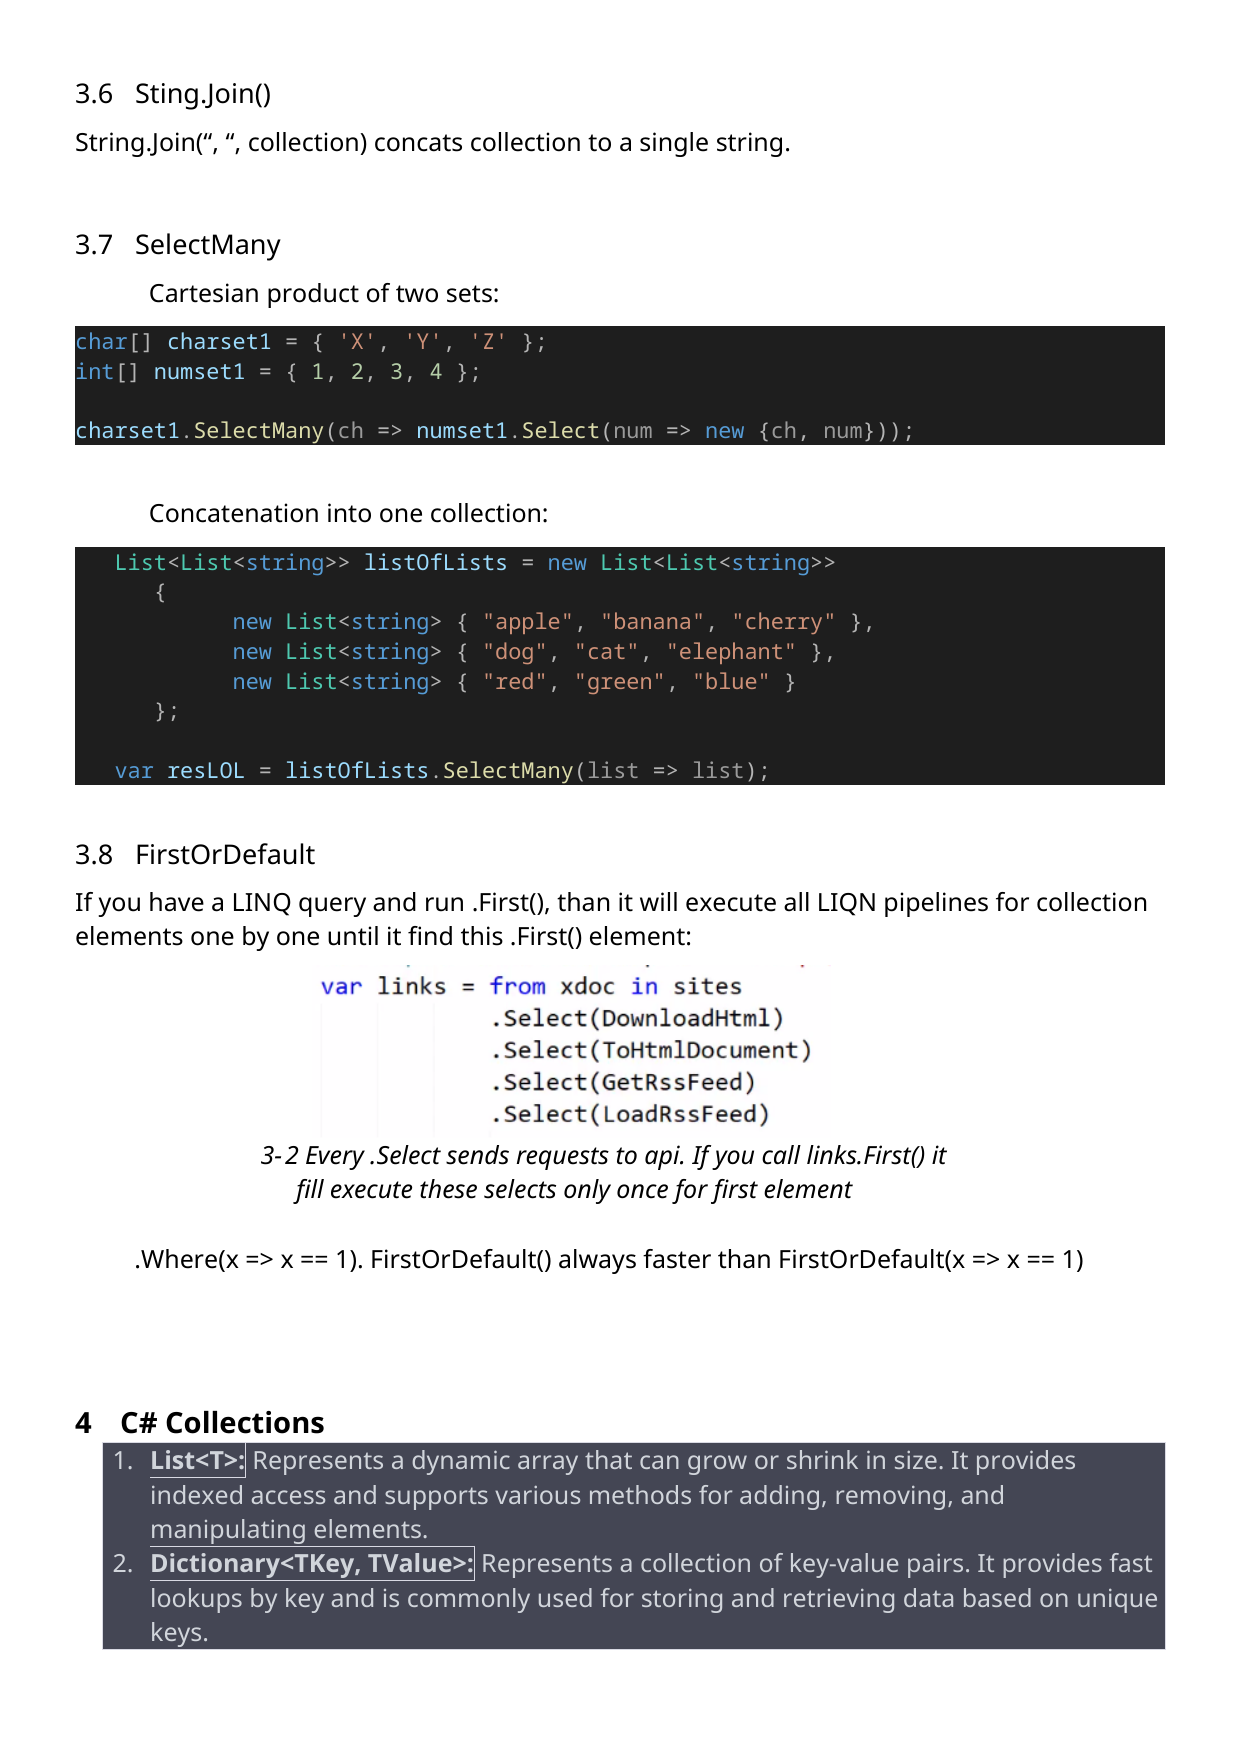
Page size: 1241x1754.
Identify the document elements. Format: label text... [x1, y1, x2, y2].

text { [75, 576, 1165, 606]
subtitle FirstOrDefault [75, 836, 1165, 872]
text List<List<string>> listOfLists = new List<List<string>> [75, 547, 1165, 576]
text new List<string> { "dog", "cat", "elephant" }, [75, 636, 1165, 666]
text If you have a LINQ query and run .First(), than it will execute all LIQN pipelines for collection elements one by one until it find this .First() element: [75, 885, 1165, 953]
picture [312, 965, 831, 1137]
text charset1.SelectMany(ch => numset1.Select(num => new {ch, num})); [75, 415, 1165, 445]
text int[] numset1 = { 1, 2, 3, 4 }; [75, 356, 1165, 386]
text Cartesian product of two sets: [75, 275, 1165, 309]
text new List<string> { "apple", "banana", "cherry" }, [75, 606, 1165, 636]
text var resLOL = listOfLists.SelectMany(list => list); [75, 755, 1165, 785]
text }; [75, 696, 1165, 725]
text new List<string> { "red", "green", "blue" } [75, 666, 1165, 696]
list Dictionary<TKey, TValue>: Represents a collection of key-value pairs. It provides fast lookups by key and is commonly used for storing and retrieving data based on unique keys. [103, 1545, 1165, 1649]
subtitle SelectMany [75, 226, 1165, 263]
text char[] charset1 = { 'X', 'Y', 'Z' }; [75, 326, 1165, 356]
text String.Join(“, “, collection) concats collection to a single string. [75, 124, 1165, 158]
subtitle Sting.Join() [75, 75, 1165, 112]
subtitle C# Collections [75, 1402, 1165, 1442]
list List<T>: Represents a dynamic array that can grow or shrink in size. It provides indexed access and supports various methods for adding, removing, and manipulating elements. [103, 1443, 1165, 1545]
text Concatenation into one collection: [75, 496, 1165, 530]
